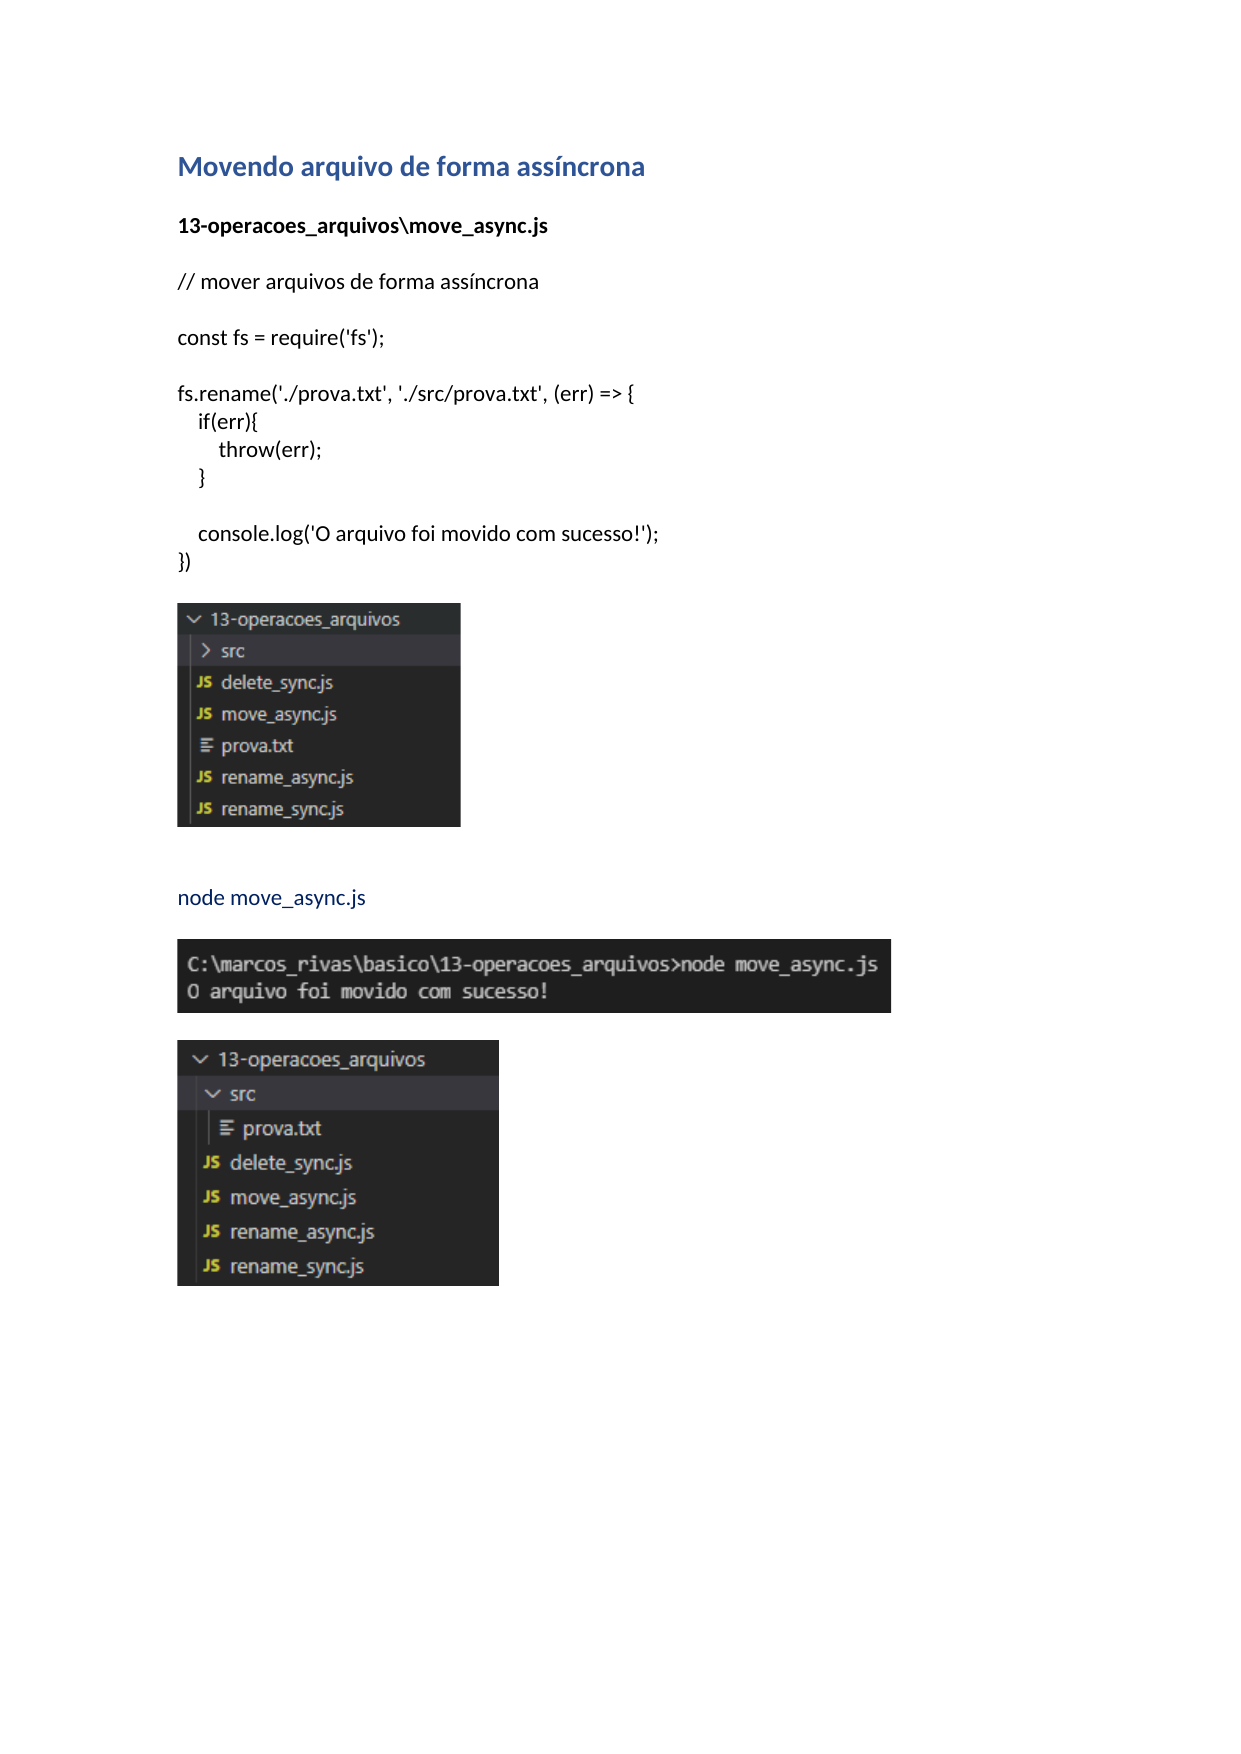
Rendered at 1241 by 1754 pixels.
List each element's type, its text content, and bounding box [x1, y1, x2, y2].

text fs.rename('./prova.txt', './src/prova.txt', (err) => { [177, 379, 1063, 407]
text } [177, 463, 1063, 491]
subtitle Movendo arquivo de forma assíncrona [177, 148, 1063, 183]
picture [177, 939, 892, 1013]
text // mover arquivos de forma assíncrona [177, 267, 1063, 295]
text node move_async.js [177, 883, 1063, 911]
text const fs = require('fs'); [177, 323, 1063, 351]
text console.log('O arquivo foi movido com sucesso!'); [177, 519, 1063, 547]
text 13-operacoes_arquivos\move_async.js [177, 211, 1063, 239]
text throw(err); [177, 435, 1063, 463]
picture [177, 603, 461, 827]
picture [177, 1040, 499, 1286]
text }) [177, 547, 1063, 576]
text if(err){ [177, 407, 1063, 435]
